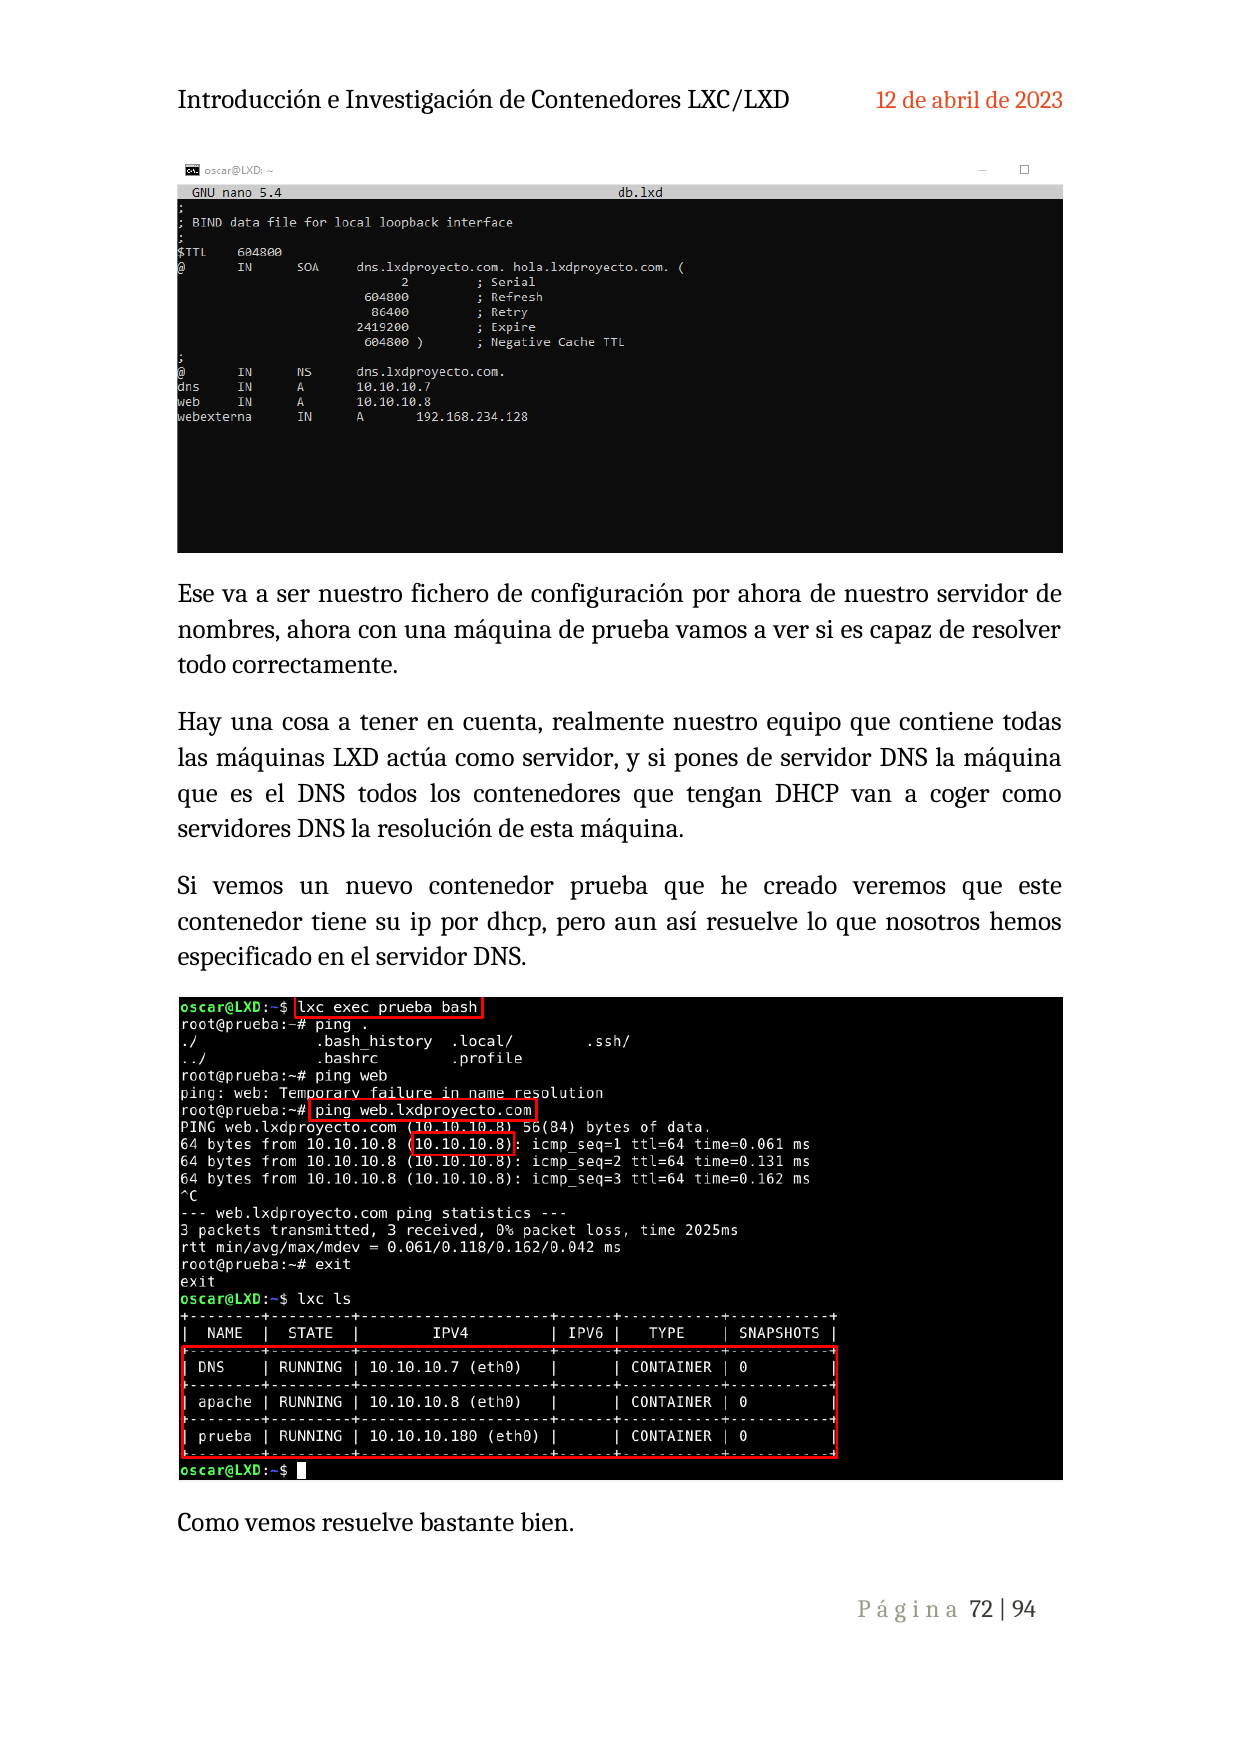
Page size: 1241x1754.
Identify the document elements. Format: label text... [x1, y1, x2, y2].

text Ese va a ser nuestro fichero de configuración por ahora de nuestro servidor de nombres, ahora con una máquina de prueba vamos a ver si es capaz de resolver todo correctamente. [177, 578, 1063, 681]
picture [177, 156, 1063, 553]
text Como vemos resuelve bastante bien. [177, 1507, 1063, 1538]
text Si vemos un nuevo contenedor prueba que he creado veremos que este contenedor tiene su ip por dhcp, pero aun así resuelve lo que nosotros hemos especificado en el servidor DNS. [177, 870, 1063, 972]
picture [177, 997, 1063, 1482]
text Hay una cosa a tener en cuenta, realmente nuestro equipo que contiene todas las máquinas LXD actúa como servidor, y si pones de servidor DNS la máquina que es el DNS todos los contenedores que tengan DHCP van a coger como servidores DNS la resolución de esta máquina. [177, 706, 1063, 844]
